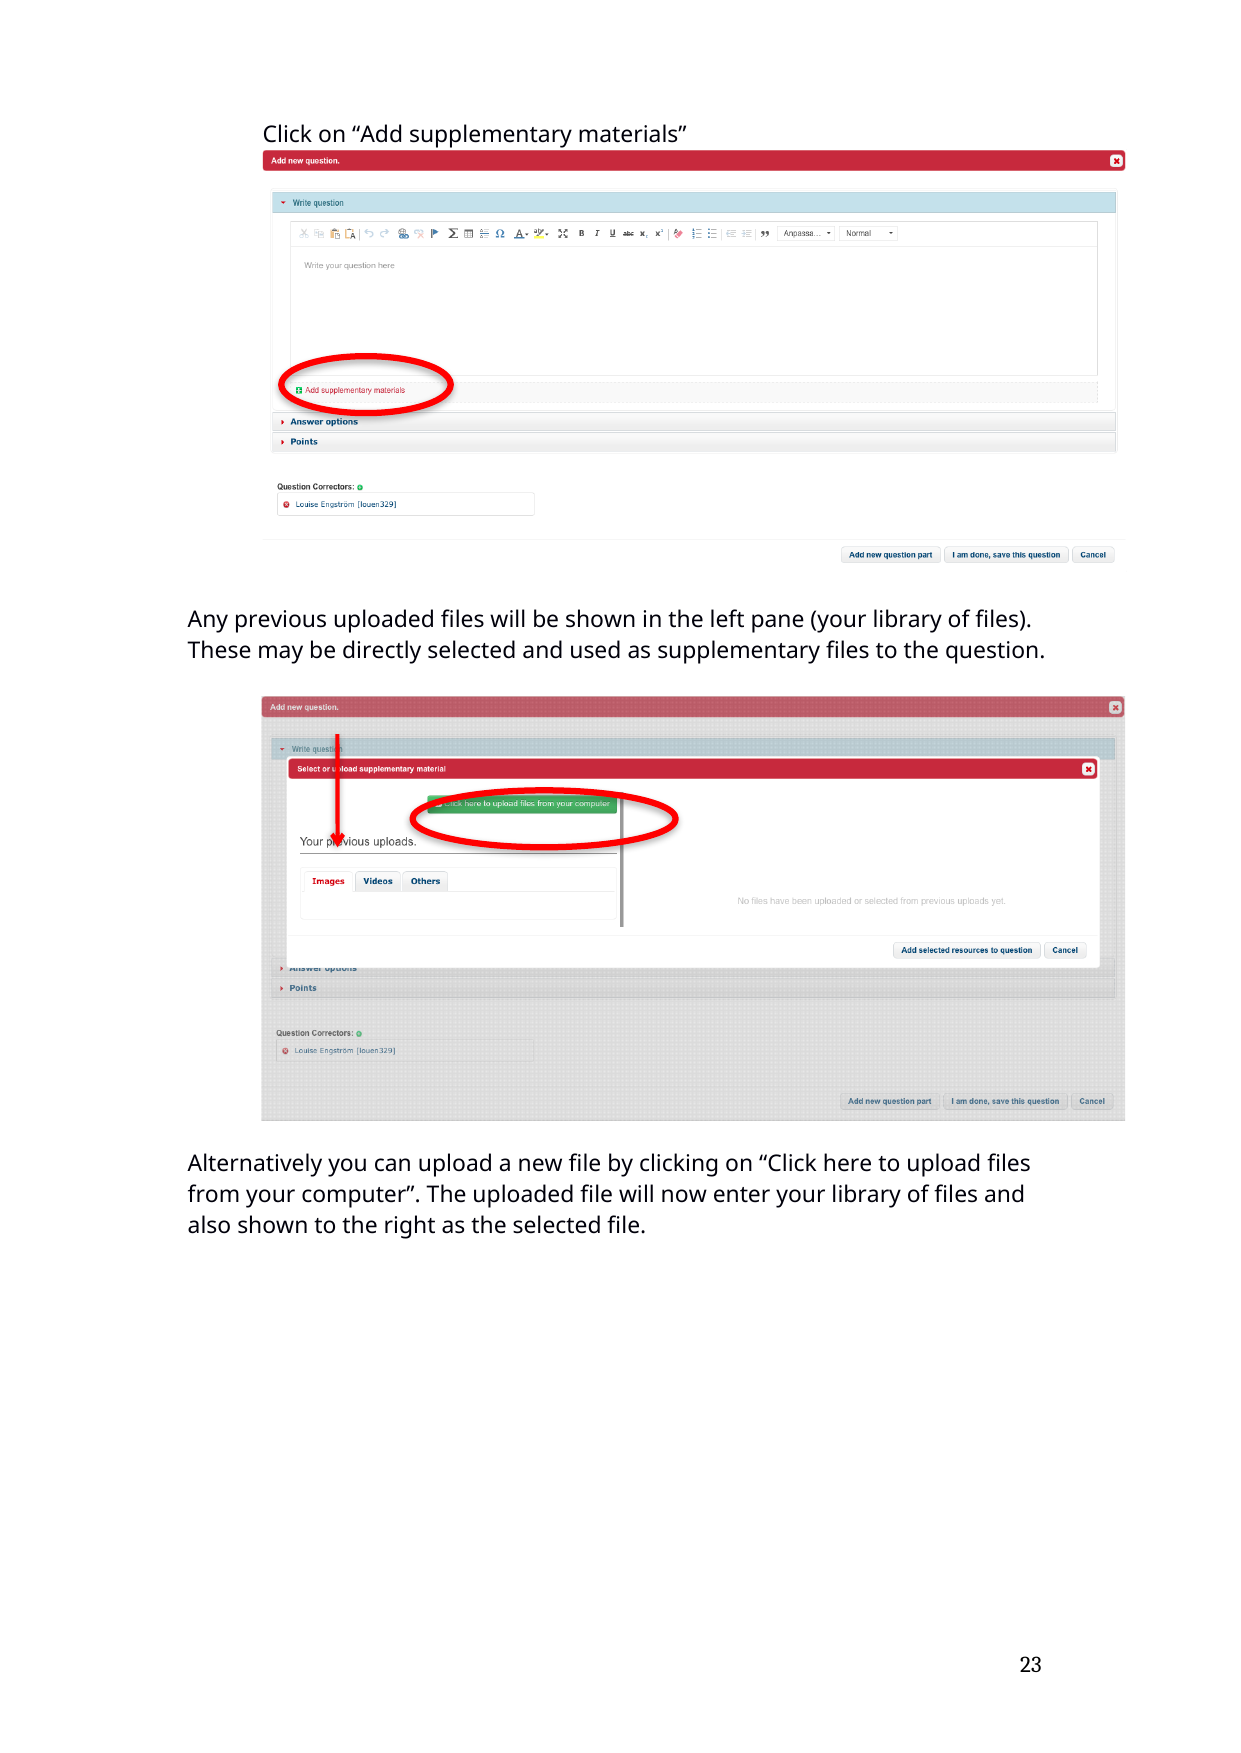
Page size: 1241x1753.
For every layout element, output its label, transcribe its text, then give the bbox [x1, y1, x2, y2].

text Alternatively you can upload a new file by clicking on “Click here to upload files from your computer”. The uploaded file will now enter your library of files and also shown to the right as the selected file. [187, 1147, 1053, 1240]
text Any previous uploaded files will be shown in the left pane (your library of files). These may be directly selected and used as supplementary files to the question. [187, 603, 1053, 665]
text Click on “Add supplementary materials” [262, 118, 1053, 149]
picture [262, 149, 1127, 572]
picture [261, 696, 1126, 1121]
